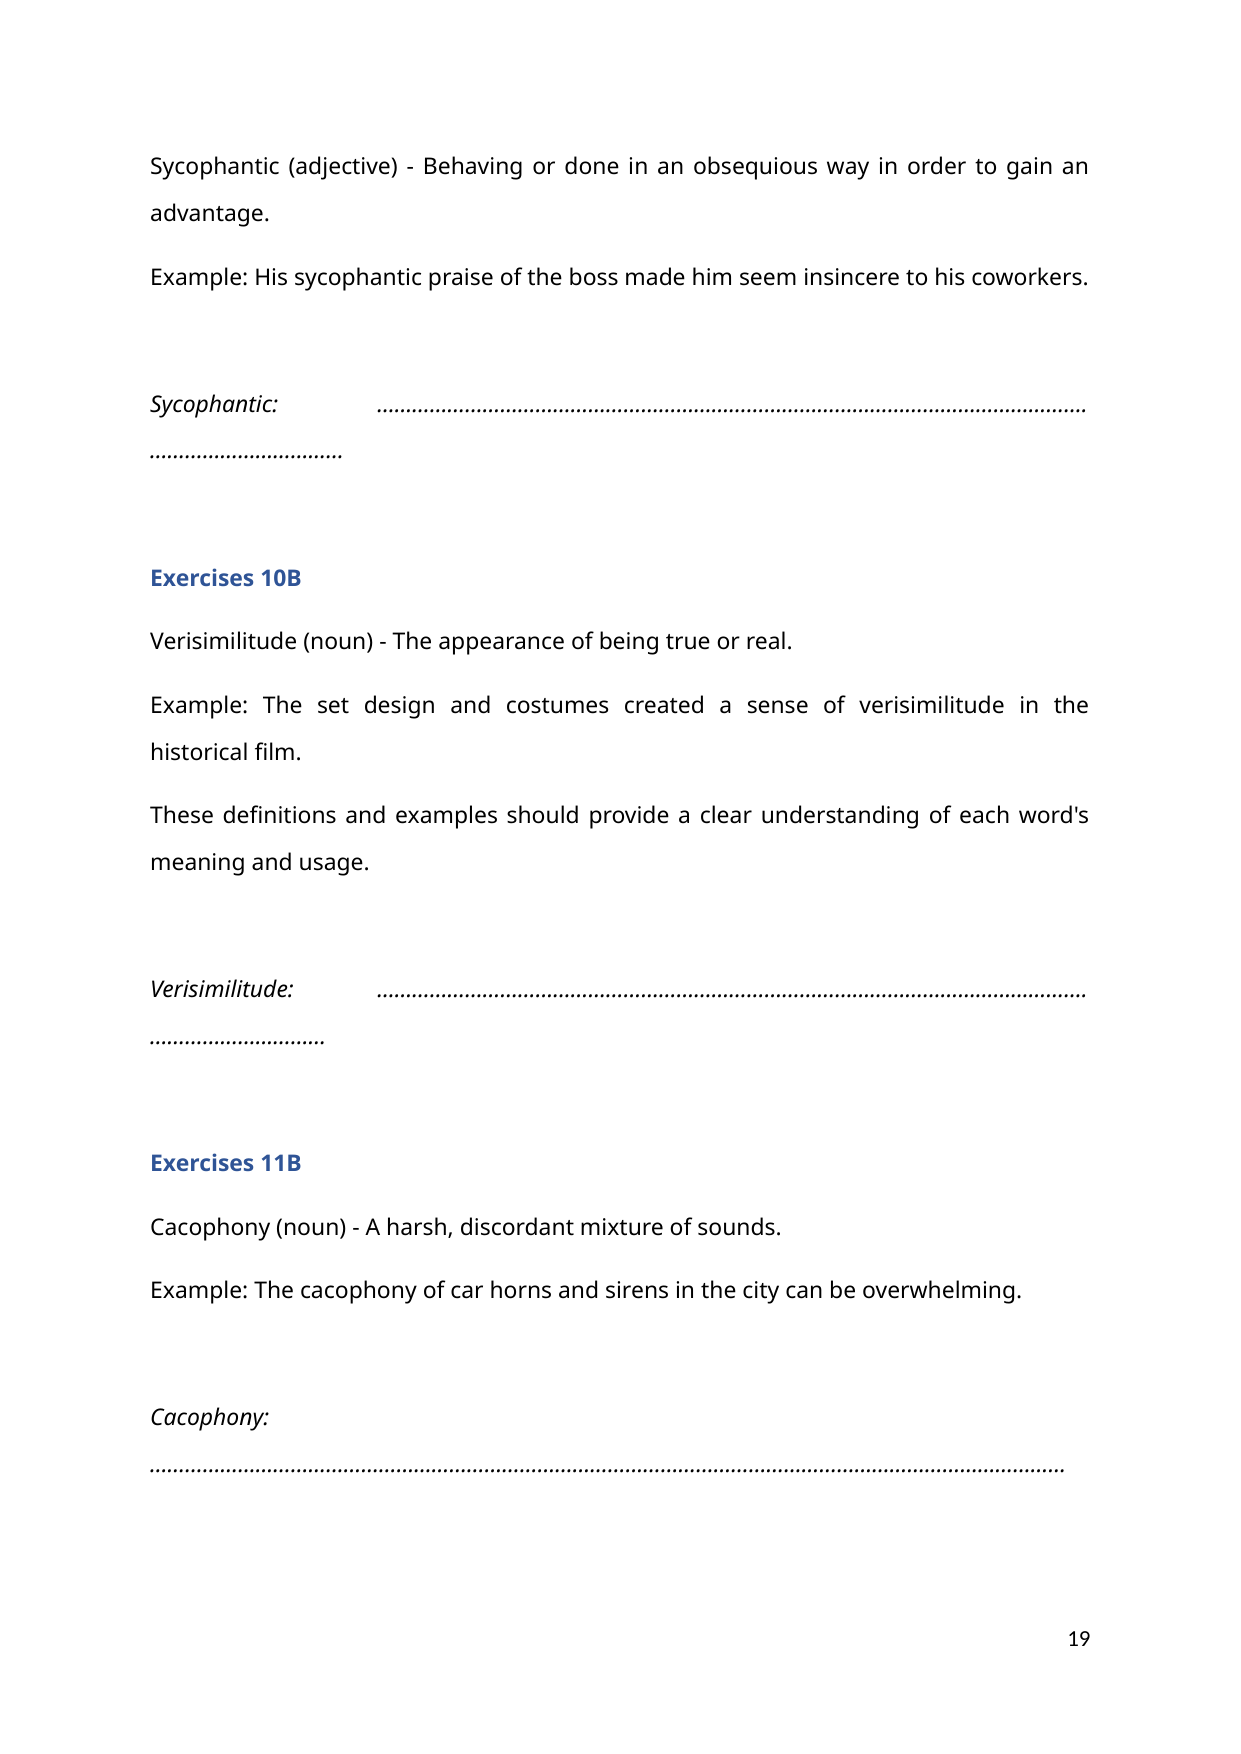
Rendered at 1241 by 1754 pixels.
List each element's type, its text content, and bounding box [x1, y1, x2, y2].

text Example: The cacophony of car horns and sirens in the city can be overwhelming. [150, 1274, 1090, 1305]
text Cacophony (noun) - A harsh, discordant mixture of sounds. [150, 1210, 1090, 1242]
text These definitions and examples should provide a clear understanding of each word's meaning and usage. [150, 799, 1090, 877]
text Example: The set design and costumes created a sense of verisimilitude in the historical film. [150, 688, 1090, 767]
text Sycophantic: ………………………………………………………………………………………………………….…………………………… [150, 387, 1090, 466]
text Example: His sycophantic praise of the boss made him seem insincere to his coworkers. [150, 260, 1090, 292]
text Sycophantic (adjective) - Behaving or done in an obsequious way in order to gain an advantage. [150, 150, 1090, 228]
text Verisimilitude (noun) - The appearance of being true or real. [150, 625, 1090, 656]
text Verisimilitude: ………………………………………………………………………………………………………….………………………… [150, 973, 1090, 1051]
text Exercises 11B [150, 1147, 1090, 1178]
text Exercises 10B [150, 561, 1090, 593]
text Cacophony: ………………………………………………………………………………………………………………………………………… [150, 1401, 1090, 1479]
